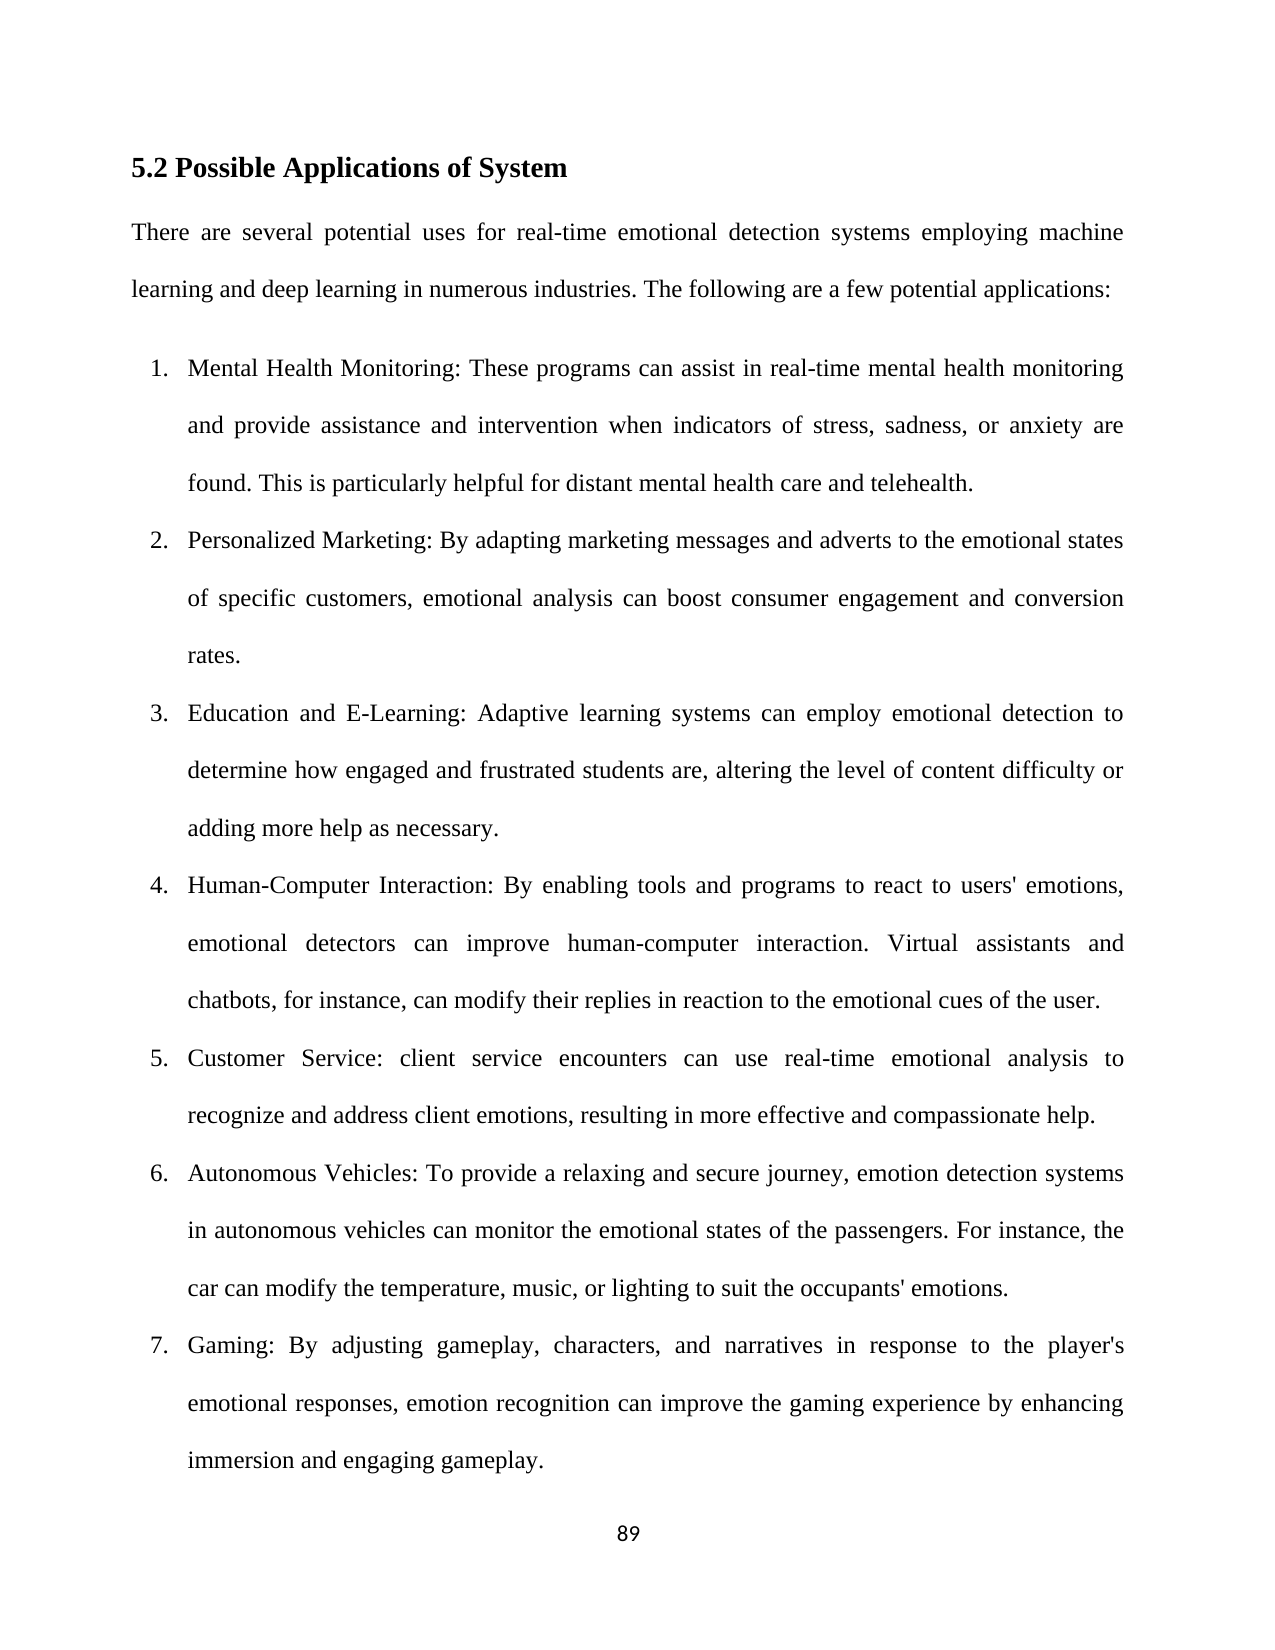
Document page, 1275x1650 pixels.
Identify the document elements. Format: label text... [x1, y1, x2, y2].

subtitle 5.2 Possible Applications of System [131, 150, 1125, 183]
text There are several potential uses for real-time emotional detection systems employing machine learning and deep learning in numerous industries. The following are a few potential applications: [131, 217, 1125, 303]
list Personalized Marketing: By adapting marketing messages and adverts to the emotional states of specific customers, emotional analysis can boost consumer engagement and conversion rates. [150, 525, 1125, 669]
list Gaming: By adjusting gameplay, characters, and narratives in response to the player's emotional responses, emotion recognition can improve the gaming experience by enhancing immersion and engaging gameplay. [150, 1330, 1125, 1474]
list Mental Health Monitoring: These programs can assist in real-time mental health monitoring and provide assistance and intervention when indicators of stress, sadness, or anxiety are found. This is particularly helpful for distant mental health care and telehealth. [150, 353, 1125, 497]
list Autonomous Vehicles: To provide a relaxing and secure journey, emotion detection systems in autonomous vehicles can monitor the emotional states of the passengers. For instance, the car can modify the temperature, music, or lighting to suit the occupants' emotions. [150, 1158, 1125, 1302]
list Customer Service: client service encounters can use real-time emotional analysis to recognize and address client emotions, resulting in more effective and compassionate help. [150, 1043, 1125, 1129]
list Education and E-Learning: Adaptive learning systems can employ emotional detection to determine how engaged and frustrated students are, altering the level of content difficulty or adding more help as necessary. [150, 698, 1125, 842]
list Human-Computer Interaction: By enabling tools and programs to react to users' emotions, emotional detectors can improve human-computer interaction. Virtual assistants and chatbots, for instance, can modify their replies in reaction to the emotional cues of the user. [150, 870, 1125, 1014]
